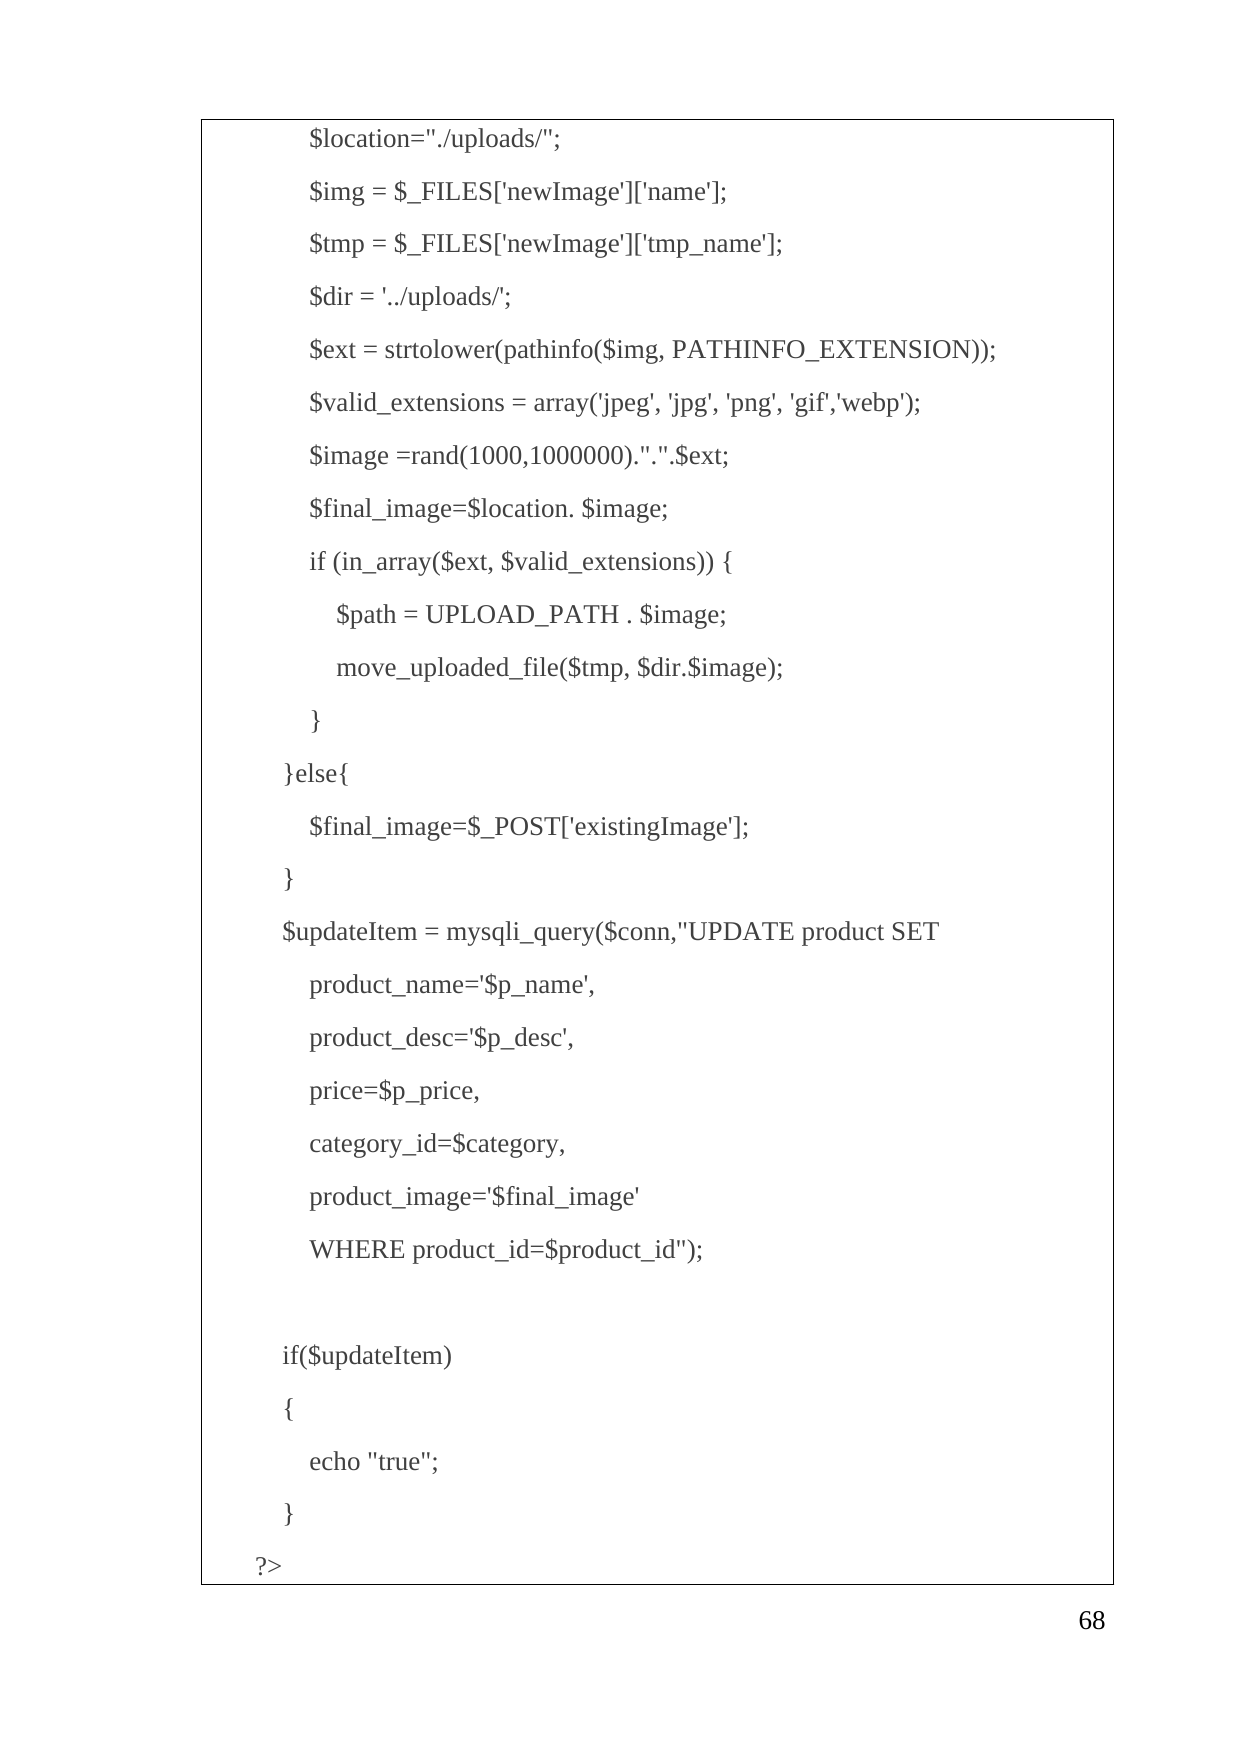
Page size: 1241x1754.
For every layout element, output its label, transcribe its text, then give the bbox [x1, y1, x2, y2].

text $path = UPLOAD_PATH . $image; [202, 595, 1113, 629]
text product_name='$p_name', [202, 965, 1113, 999]
text $final_image=$_POST['existingImage']; [202, 807, 1113, 841]
text if($updateItem) [202, 1336, 1113, 1370]
text $img = $_FILES['newImage']['name']; [202, 172, 1113, 206]
text } [202, 1494, 1113, 1529]
text $final_image=$location. $image; [202, 489, 1113, 523]
text $updateItem = mysqli_query($conn,"UPDATE product SET [202, 912, 1113, 947]
text WHERE product_id=$product_id"); [202, 1230, 1113, 1264]
text category_id=$category, [202, 1124, 1113, 1158]
text product_image='$final_image' [202, 1177, 1113, 1211]
text $valid_extensions = array('jpeg', 'jpg', 'png', 'gif','webp'); [202, 383, 1113, 417]
text $dir = '../uploads/'; [202, 277, 1113, 312]
text } [202, 701, 1113, 735]
text price=$p_price, [202, 1071, 1113, 1105]
text } [202, 859, 1113, 894]
text }else{ [202, 754, 1113, 788]
text $location="./uploads/"; [202, 120, 1113, 153]
text move_uploaded_file($tmp, $dir.$image); [202, 648, 1113, 682]
text { [202, 1389, 1113, 1423]
text if (in_array($ext, $valid_extensions)) { [202, 542, 1113, 576]
text ?> [202, 1547, 1113, 1584]
text echo "true"; [202, 1442, 1113, 1476]
text $tmp = $_FILES['newImage']['tmp_name']; [202, 224, 1113, 259]
text product_desc='$p_desc', [202, 1018, 1113, 1052]
text $ext = strtolower(pathinfo($img, PATHINFO_EXTENSION)); [202, 330, 1113, 364]
text $image =rand(1000,1000000).".".$ext; [202, 436, 1113, 470]
